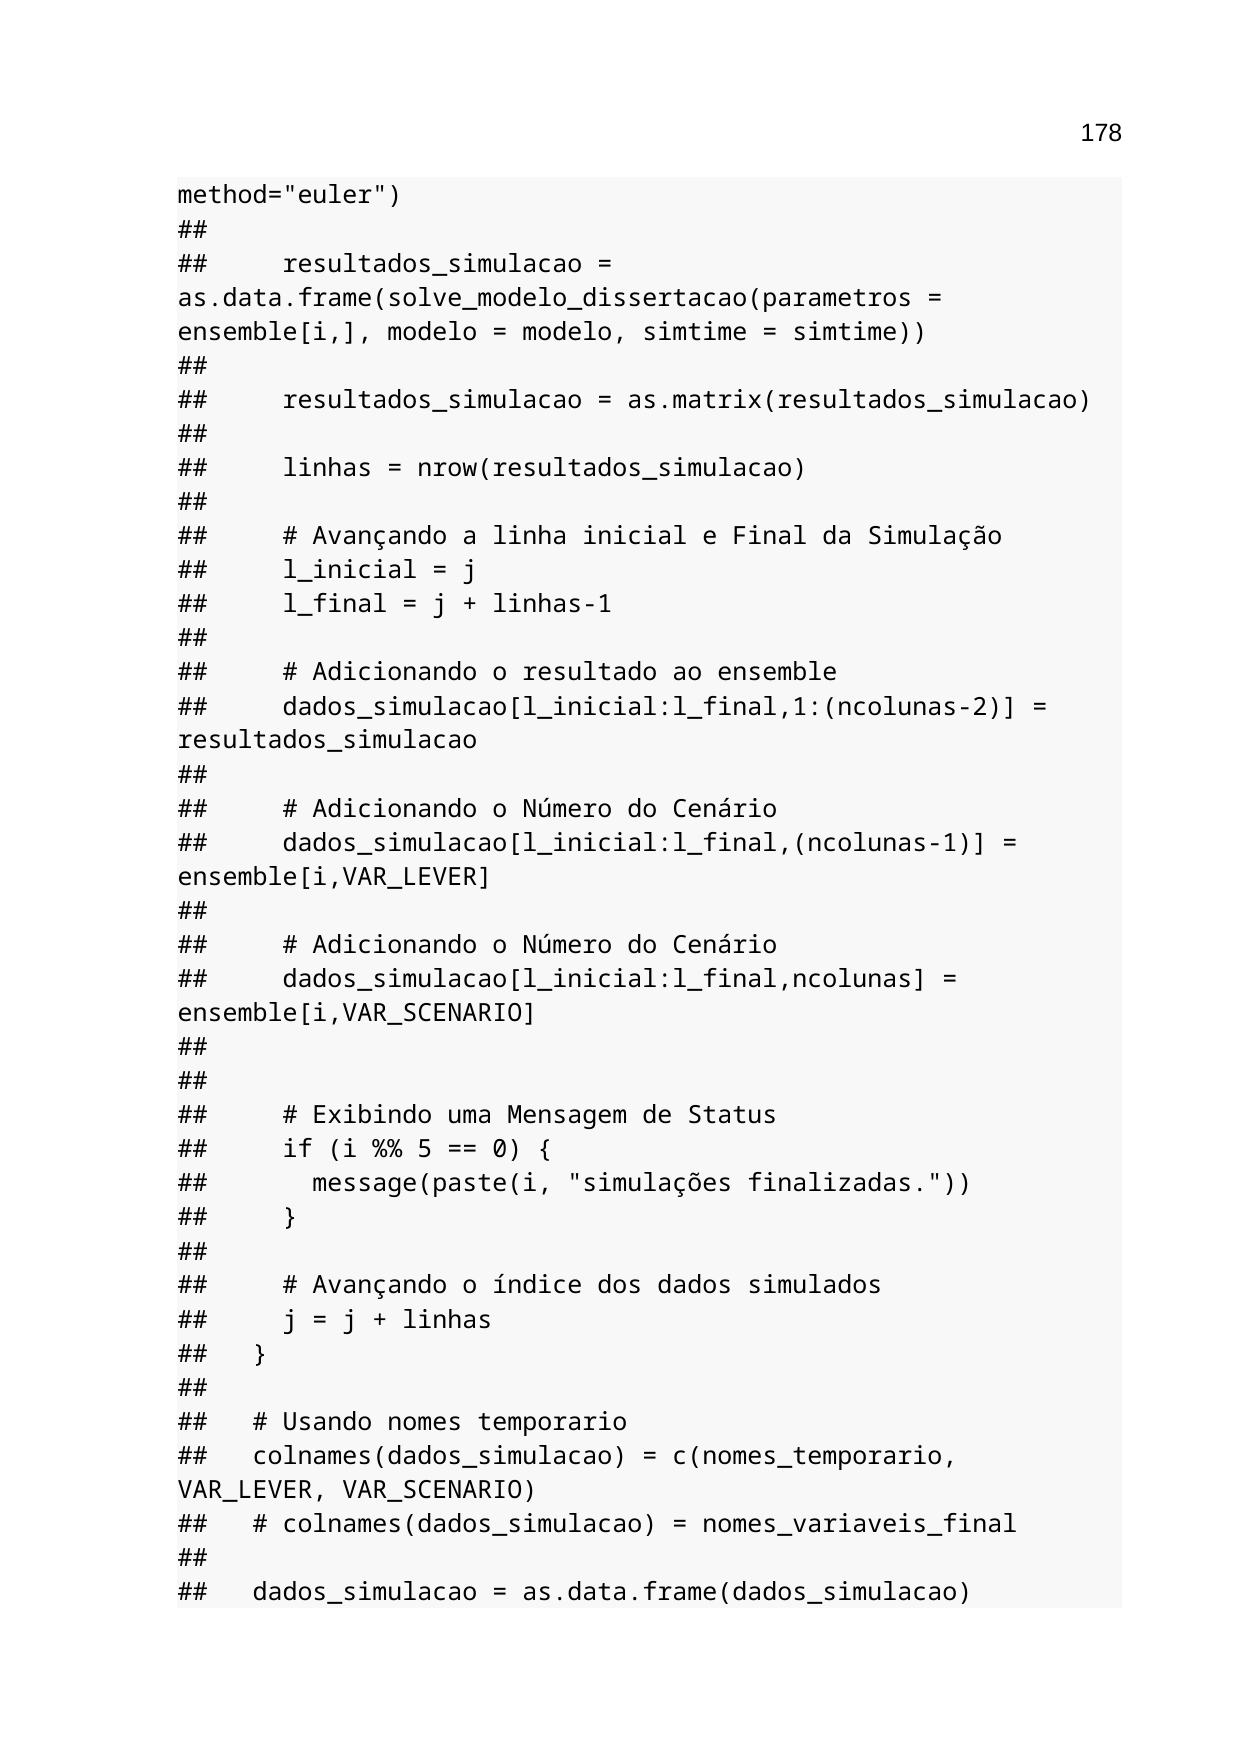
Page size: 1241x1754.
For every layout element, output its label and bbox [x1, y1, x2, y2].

text [177, 177, 1122, 1608]
